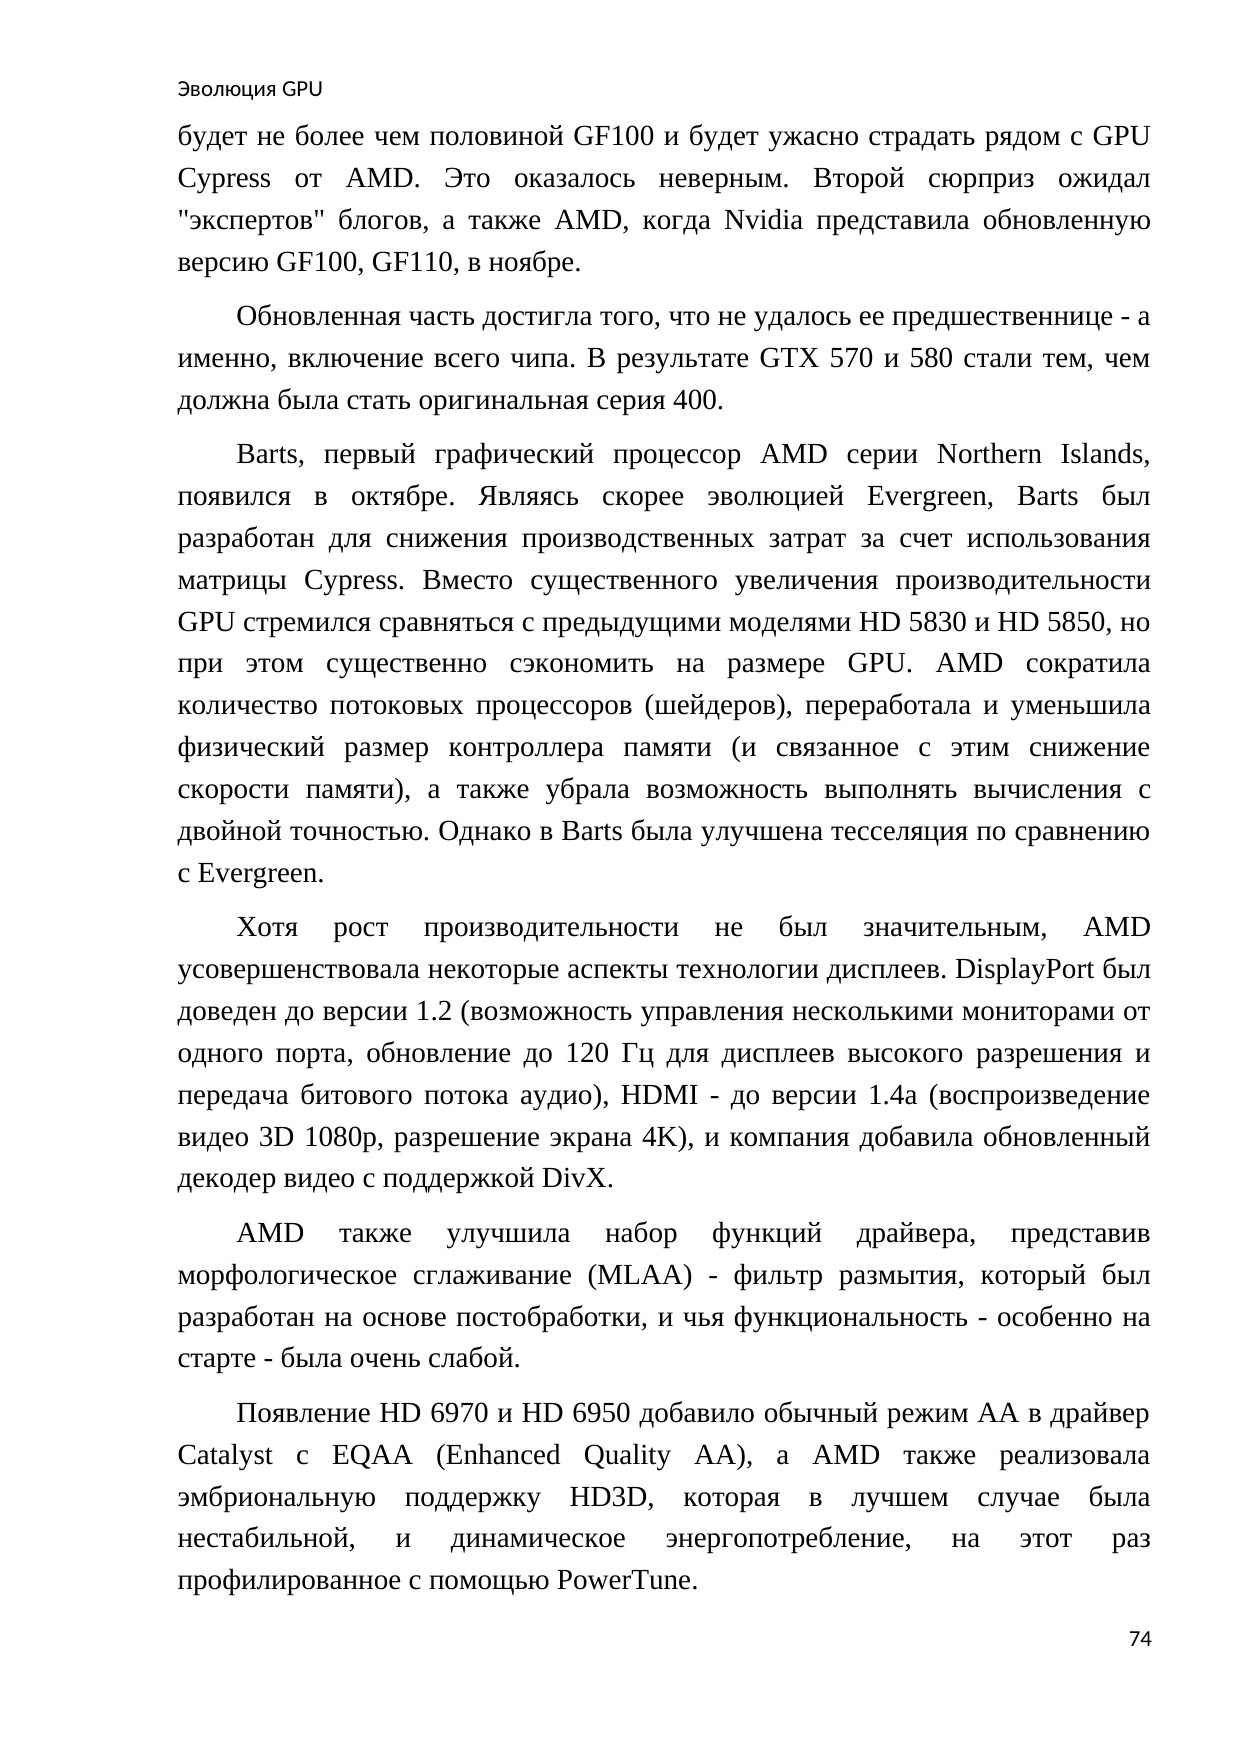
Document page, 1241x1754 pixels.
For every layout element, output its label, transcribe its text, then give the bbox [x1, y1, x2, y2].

text Barts, первый графический процессор AMD серии Northern Islands, появился в октябре. Являясь скорее эволюцией Evergreen, Barts был разработан для снижения производственных затрат за счет использования матрицы Cypress. Вместо существенного увеличения производительности GPU стремился сравняться с предыдущими моделями HD 5830 и HD 5850, но при этом существенно сэкономить на размере GPU. AMD сократила количество потоковых процессоров (шейдеров), переработала и уменьшила физический размер контроллера памяти (и связанное с этим снижение скорости памяти), а также убрала возможность выполнять вычисления с двойной точностью. Однако в Barts была улучшена тесселяция по сравнению с Evergreen. [177, 436, 1152, 888]
text Обновленная часть достигла того, что не удалось ее предшественнице - а именно, включение всего чипа. В результате GTX 570 и 580 стали тем, чем должна была стать оригинальная серия 400. [177, 298, 1152, 415]
text AMD также улучшила набор функций драйвера, представив морфологическое сглаживание (MLAA) - фильтр размытия, который был разработан на основе постобработки, и чья функциональность - особенно на старте - была очень слабой. [177, 1215, 1152, 1374]
text Хотя рост производительности не был значительным, AMD усовершенствовала некоторые аспекты технологии дисплеев. DisplayPort был доведен до версии 1.2 (возможность управления несколькими мониторами от одного порта, обновление до 120 Гц для дисплеев высокого разрешения и передача битового потока аудио), HDMI - до версии 1.4a (воспроизведение видео 3D 1080p, разрешение экрана 4K), и компания добавила обновленный декодер видео с поддержкой DivX. [177, 909, 1152, 1194]
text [177, 118, 1152, 277]
text Появление HD 6970 и HD 6950 добавило обычный режим AA в драйвер Catalyst с EQAA (Enhanced Quality AA), а AMD также реализовала эмбриональную поддержку HD3D, которая в лучшем случае была нестабильной, и динамическое энергопотребление, на этот раз профилированное с помощью PowerTune. [177, 1395, 1152, 1596]
